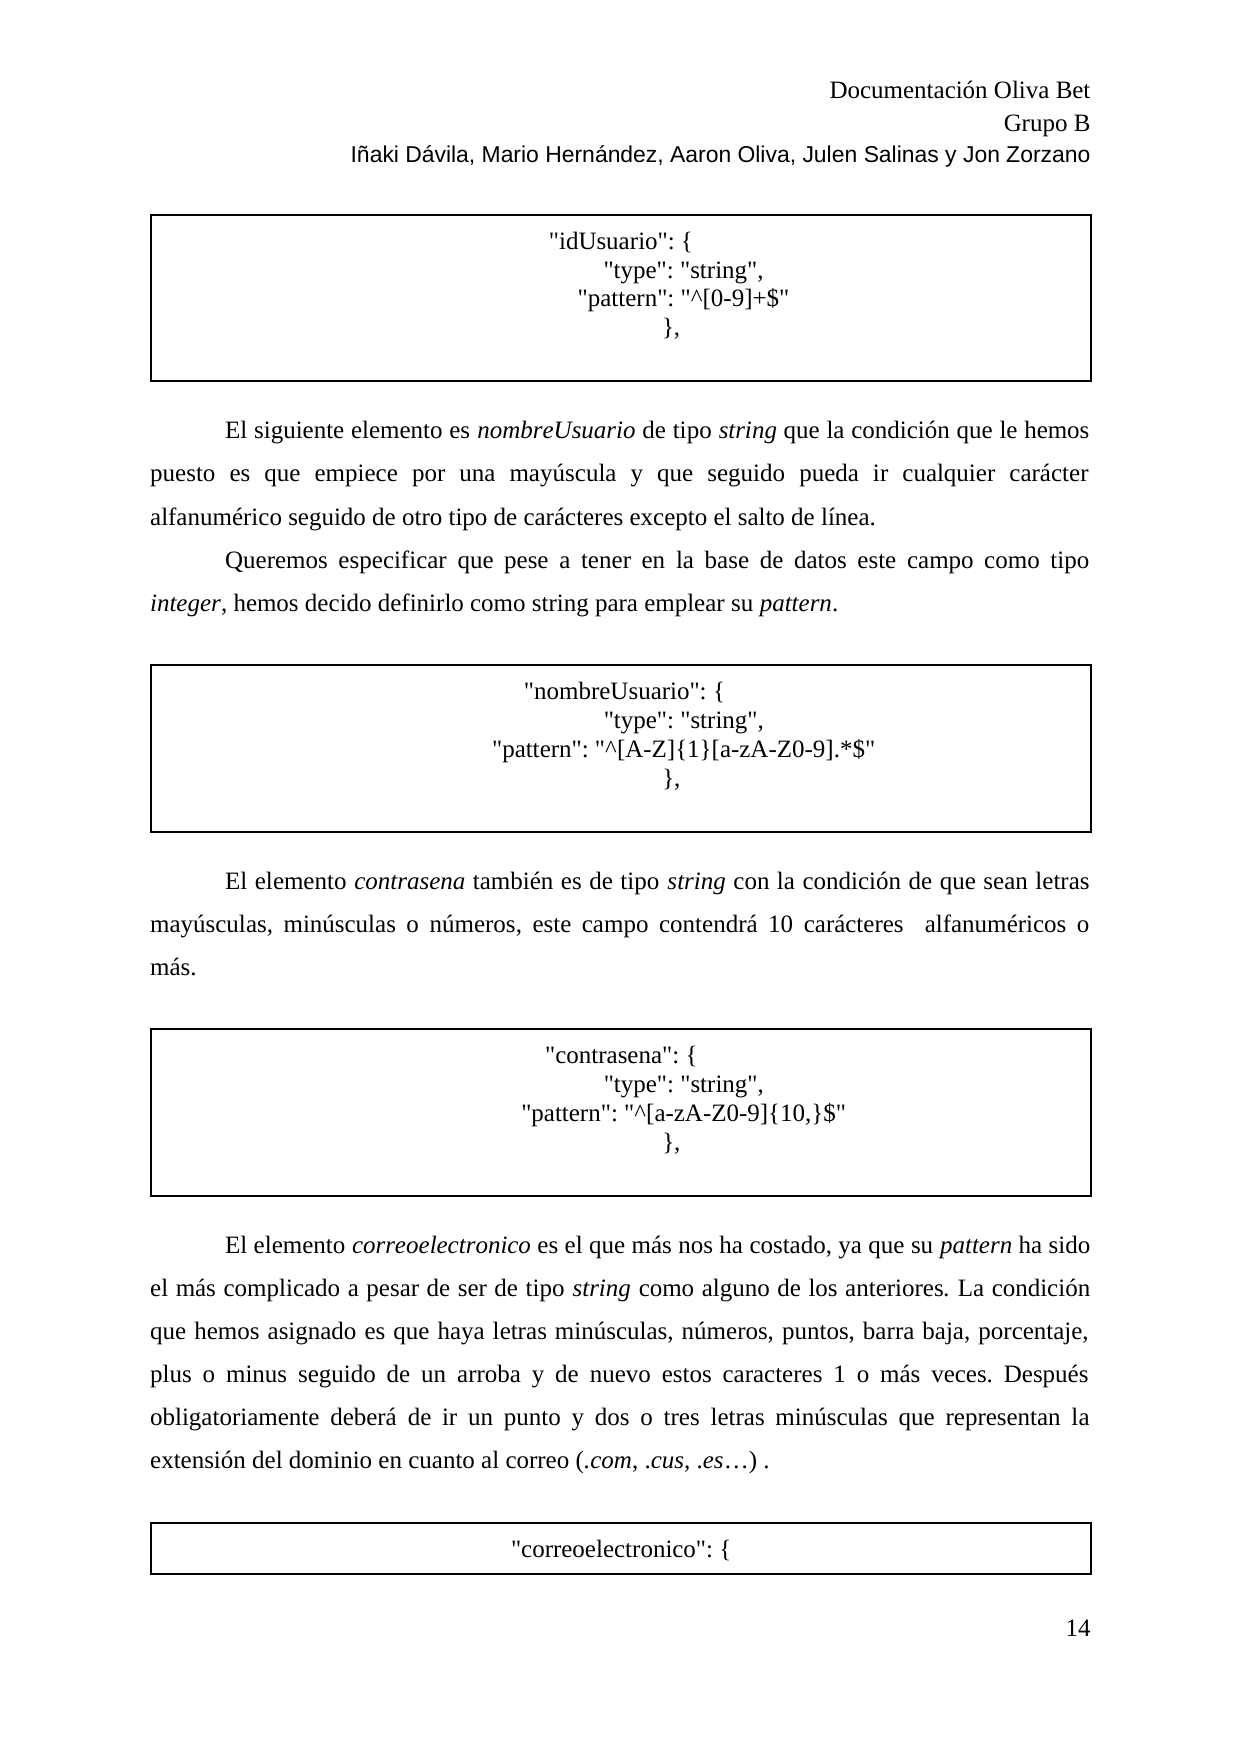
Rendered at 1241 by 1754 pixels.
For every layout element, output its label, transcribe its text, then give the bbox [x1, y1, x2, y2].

table_header "nombreUsuario": { "type": "string", "pattern": "^[A-Z]{1}[a-zA-Z0-9].*$" }, [152, 666, 1090, 831]
text El elemento contrasena también es de tipo string con la condición de que sean letras mayúsculas, minúsculas o números, este campo contendrá 10 carácteres alfanuméricos o más. [150, 866, 1090, 981]
table_header "contrasena": { "type": "string", "pattern": "^[a-zA-Z0-9]{10,}$" }, [152, 1030, 1090, 1195]
text El elemento correoelectronico es el que más nos ha costado, ya que su pattern ha sido el más complicado a pesar de ser de tipo string como alguno de los anteriores. La condición que hemos asignado es que haya letras minúsculas, números, puntos, barra baja, porcentaje, plus o minus seguido de un arroba y de nuevo estos caracteres 1 o más veces. Después obligatoriamente deberá de ir un punto y dos o tres letras minúsculas que representan la extensión del dominio en cuanto al correo (.com, .cus, .es…) . [150, 1230, 1090, 1474]
table_header "idUsuario": { "type": "string", "pattern": "^[0-9]+$" }, [152, 216, 1090, 380]
text Queremos especificar que pese a tener en la base de datos este campo como tipo integer, hemos decido definirlo como string para emplear su pattern. [150, 545, 1090, 617]
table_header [152, 1524, 1090, 1573]
text El siguiente elemento es nombreUsuario de tipo string que la condición que le hemos puesto es que empiece por una mayúscula y que seguido pueda ir cualquier carácter alfanumérico seguido de otro tipo de carácteres excepto el salto de línea. [150, 415, 1090, 530]
